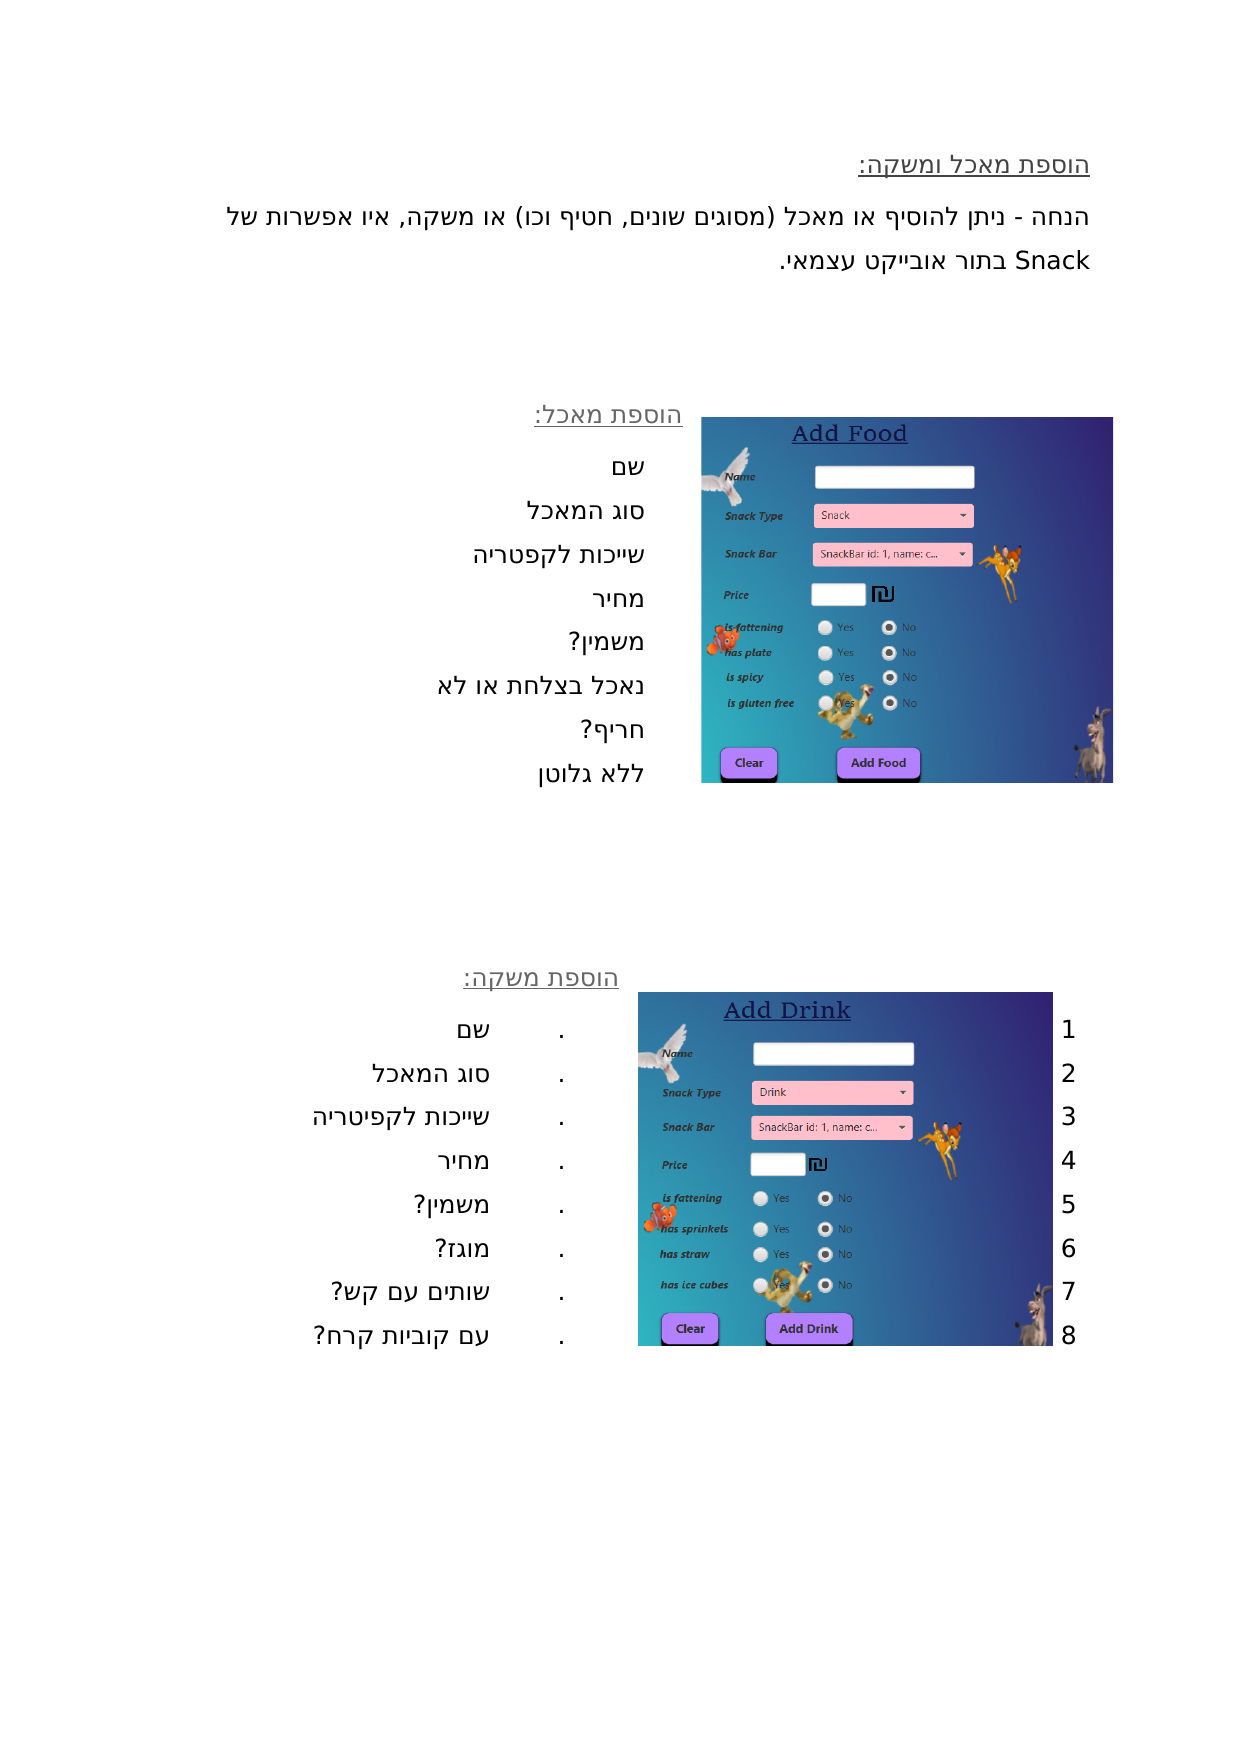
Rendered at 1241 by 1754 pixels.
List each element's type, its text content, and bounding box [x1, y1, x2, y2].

list שייכות לקפטריה [150, 540, 701, 569]
list חריף? [150, 715, 701, 744]
list מחיר [150, 1146, 638, 1176]
list עם קוביות קרח? [150, 1321, 1053, 1351]
subtitle הוספת מאכל: [150, 401, 1090, 430]
list משמין? [150, 1190, 638, 1219]
list משמין? [150, 628, 701, 657]
list ללא גלוטן [150, 759, 1053, 788]
list שייכות לקפיטריה [150, 1103, 638, 1132]
picture [638, 992, 1054, 1346]
subtitle הוספת משקה: [150, 963, 1090, 992]
list שם [150, 1015, 638, 1044]
list סוג המאכל [150, 496, 701, 526]
text הנחה - ניתן להוסיף או מאכל (מסוגים שונים, חטיף וכו) או משקה, איו אפשרות של Snack בתור אובייקט עצמאי. [150, 202, 1090, 314]
list נאכל בצלחת או לא [150, 671, 701, 701]
list סוג המאכל [150, 1059, 638, 1088]
list שותים עם קש? [150, 1278, 638, 1307]
list שם [150, 453, 701, 482]
picture [701, 417, 1114, 783]
list מוגז? [150, 1234, 638, 1263]
list מחיר [150, 584, 701, 613]
subtitle הוספת מאכל ומשקה: [150, 150, 1090, 179]
